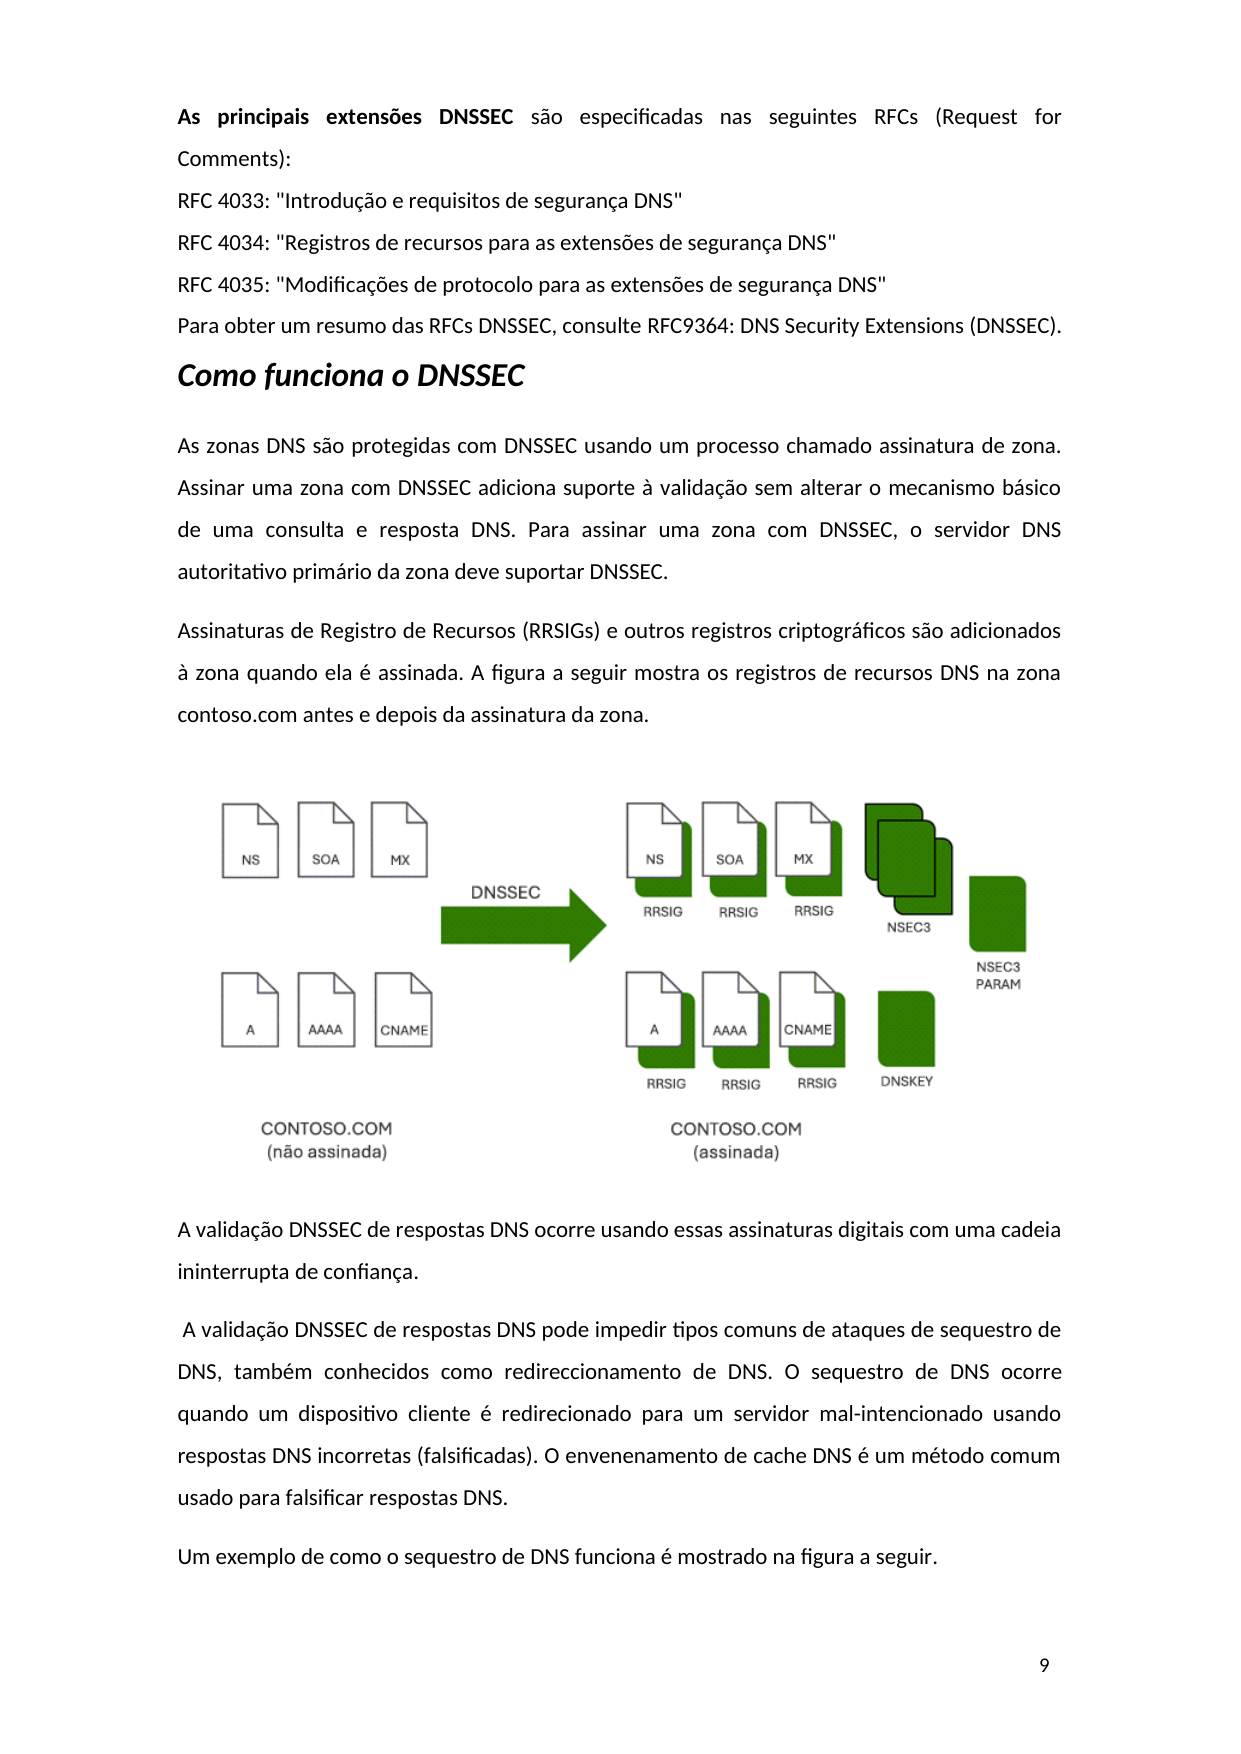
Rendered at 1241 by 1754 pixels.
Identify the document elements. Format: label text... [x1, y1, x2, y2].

text A validação DNSSEC de respostas DNS ocorre usando essas assinaturas digitais com uma cadeia ininterrupta de confiança. [177, 1215, 1063, 1285]
text RFC 4034: "Registros de recursos para as extensões de segurança DNS" [177, 228, 1063, 256]
text Como funciona o DNSSEC [177, 354, 1063, 394]
text RFC 4035: "Modificações de protocolo para as extensões de segurança DNS" [177, 270, 1063, 298]
text Para obter um resumo das RFCs DNSSEC, consulte RFC9364: DNS Security Extensions (DNSSEC). [177, 312, 1063, 340]
text As zonas DNS são protegidas com DNSSEC usando um processo chamado assinatura de zona. Assinar uma zona com DNSSEC adiciona suporte à validação sem alterar o mecanismo básico de uma consulta e resposta DNS. Para assinar uma zona com DNSSEC, o servidor DNS autoritativo primário da zona deve suportar DNSSEC. [177, 431, 1063, 585]
picture [177, 758, 1063, 1185]
text RFC 4033: "Introdução e requisitos de segurança DNS" [177, 186, 1063, 214]
text Um exemplo de como o sequestro de DNS funciona é mostrado na figura a seguir. [177, 1542, 1063, 1570]
text A validação DNSSEC de respostas DNS pode impedir tipos comuns de ataques de sequestro de DNS, também conhecidos como redireccionamento de DNS. O sequestro de DNS ocorre quando um dispositivo cliente é redirecionado para um servidor mal-intencionado usando respostas DNS incorretas (falsificadas). O envenenamento de cache DNS é um método comum usado para falsificar respostas DNS. [177, 1315, 1063, 1511]
text As principais extensões DNSSEC são especificadas nas seguintes RFCs (Request for Comments): [177, 102, 1063, 172]
text Assinaturas de Registro de Recursos (RRSIGs) e outros registros criptográficos são adicionados à zona quando ela é assinada. A figura a seguir mostra os registros de recursos DNS na zona contoso.com antes e depois da assinatura da zona. [177, 616, 1063, 728]
